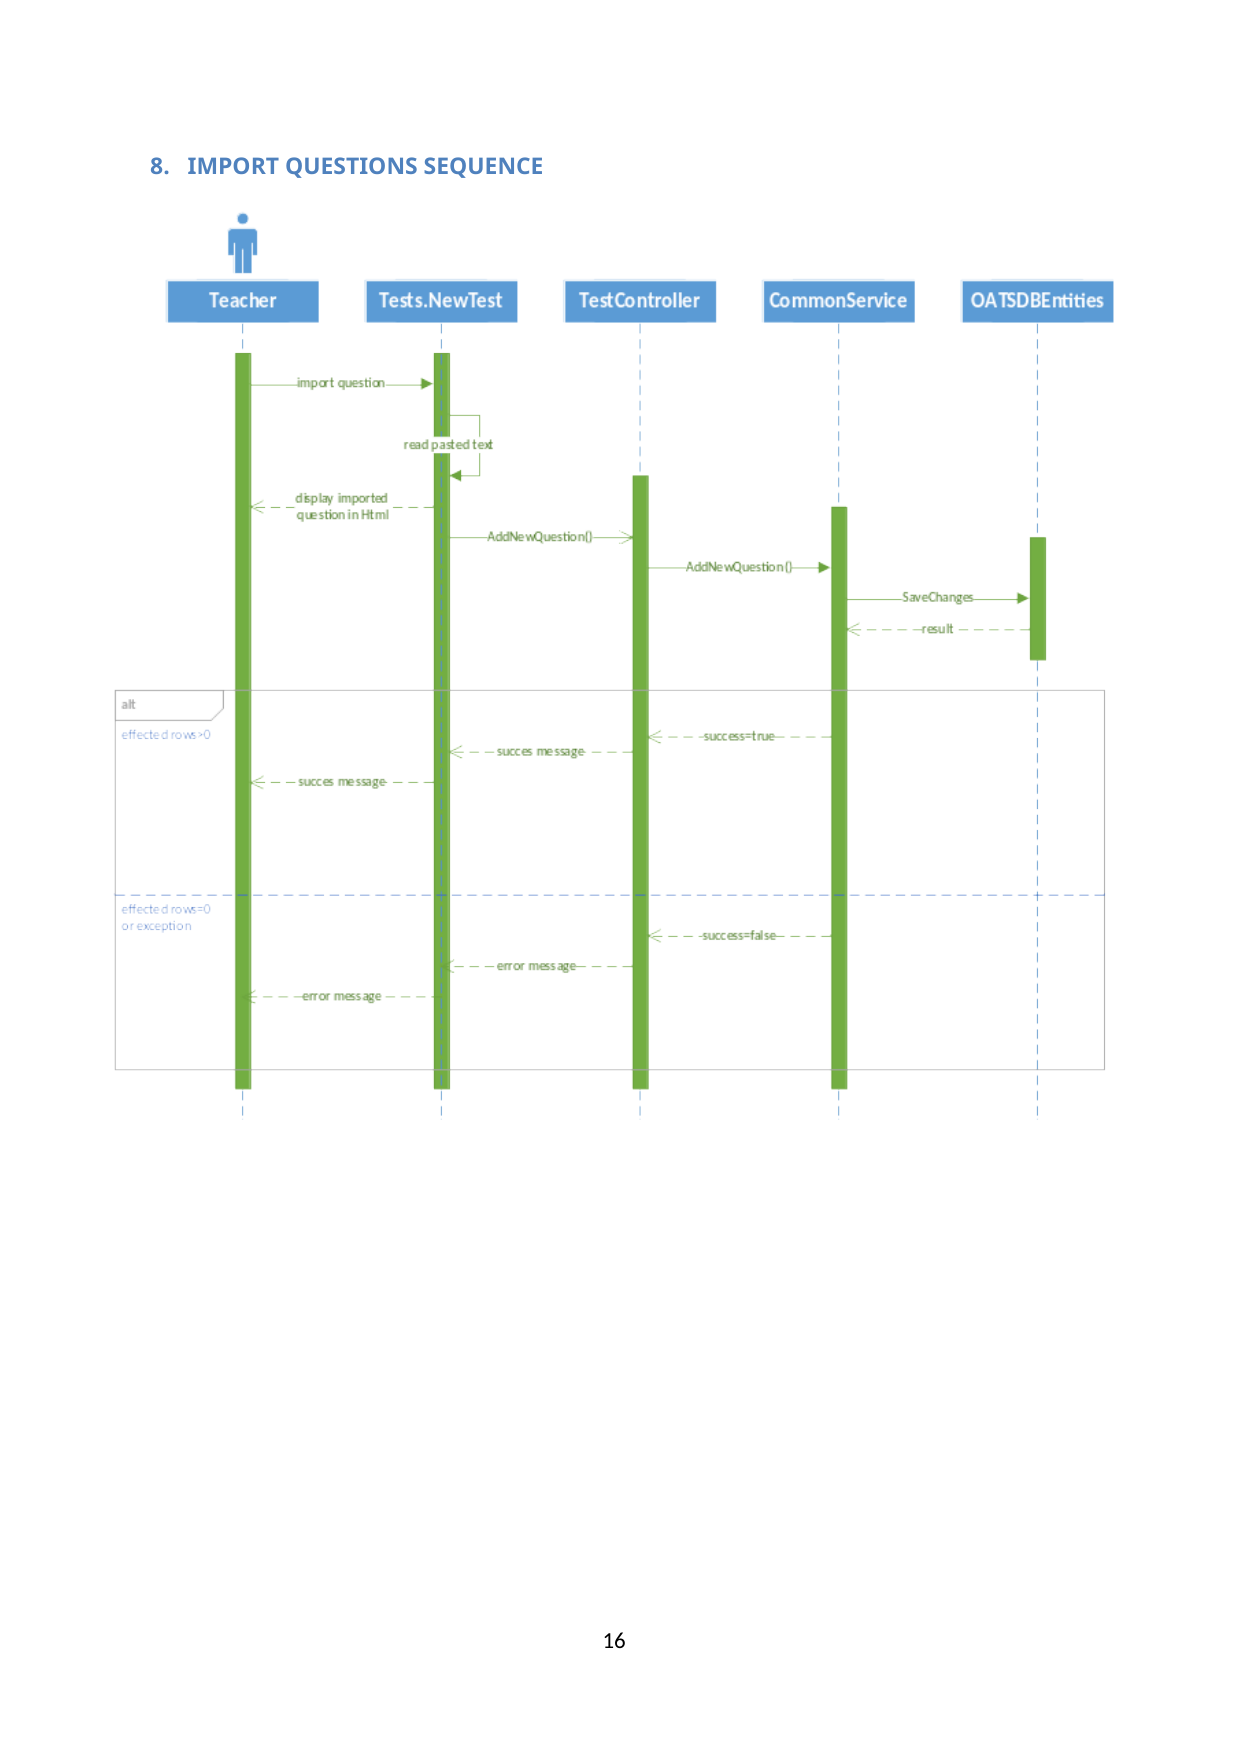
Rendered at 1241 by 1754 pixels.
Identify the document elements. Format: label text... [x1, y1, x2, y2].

subtitle IMPORT QUESTIONS SEQUENCE [150, 150, 1115, 181]
